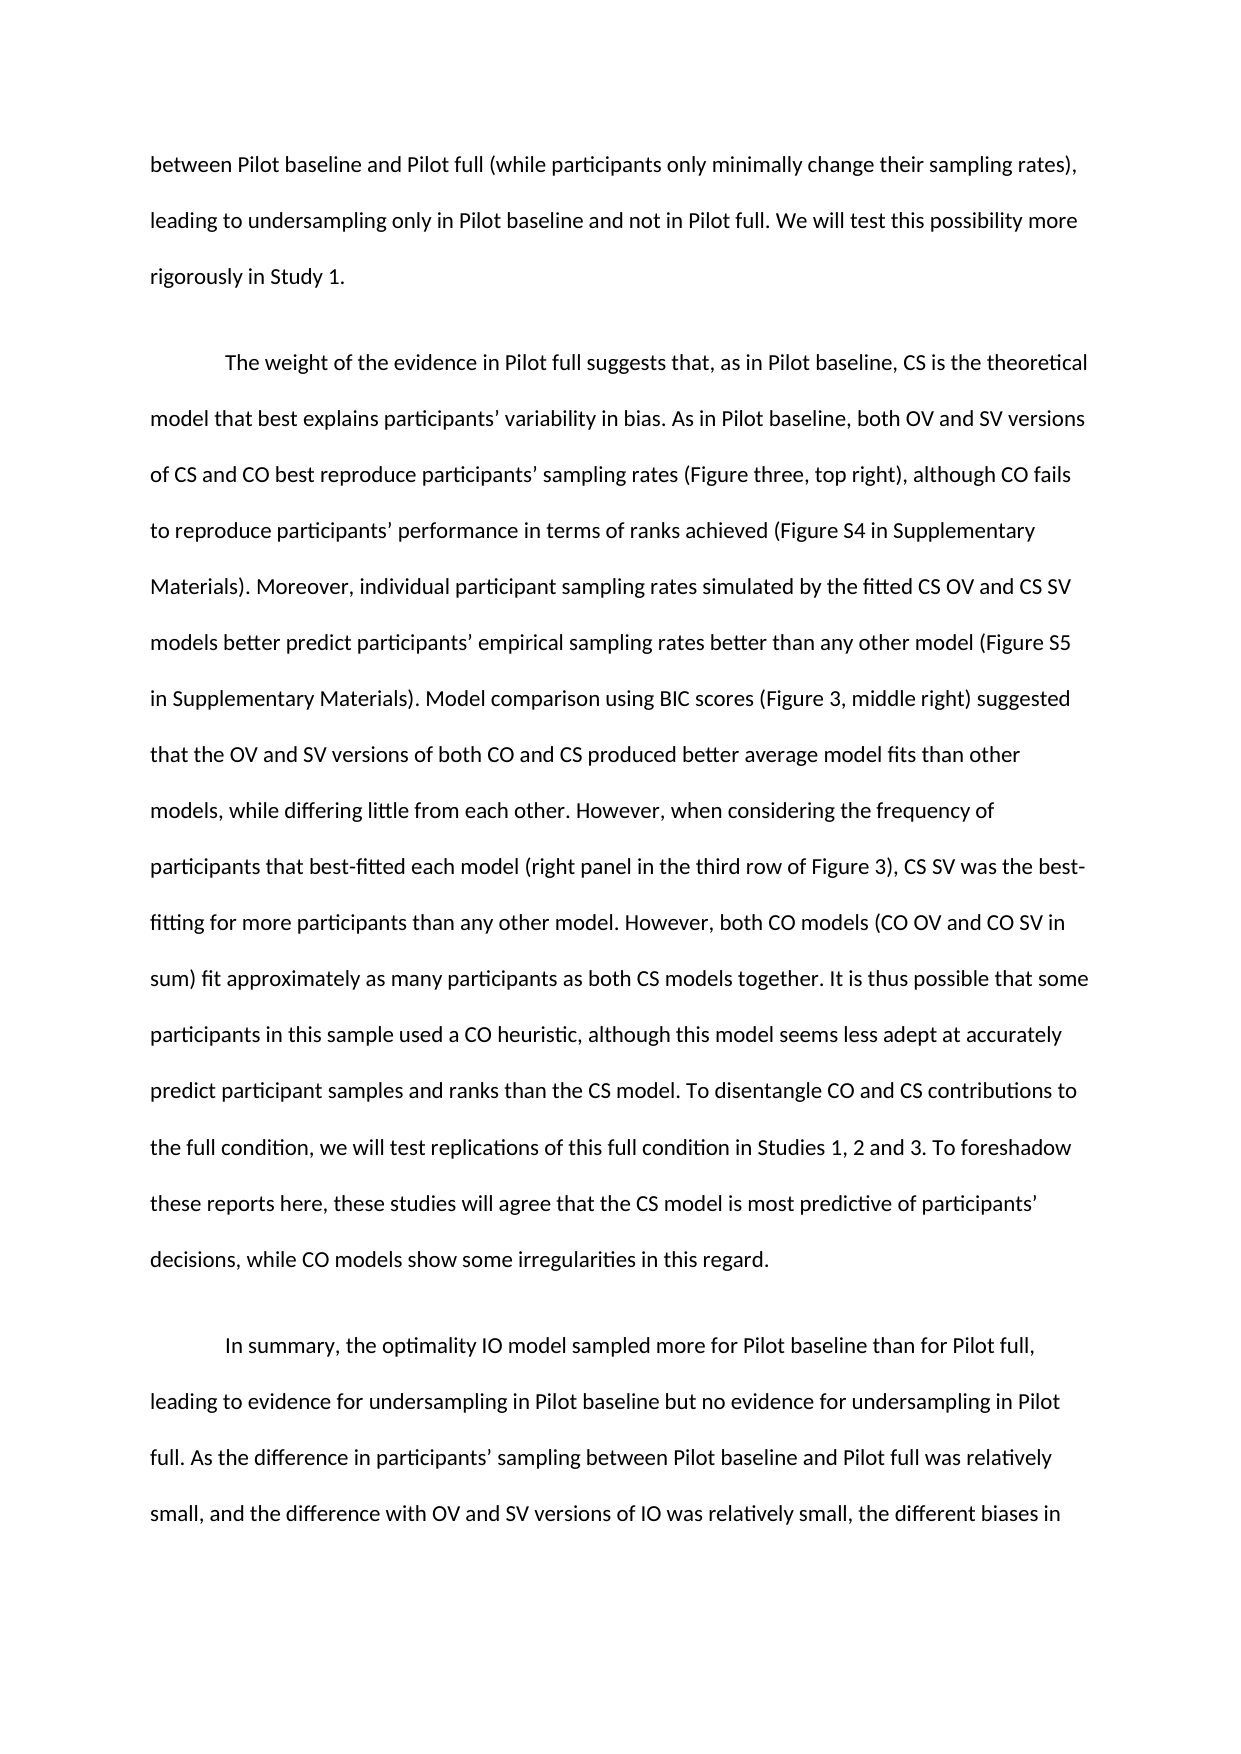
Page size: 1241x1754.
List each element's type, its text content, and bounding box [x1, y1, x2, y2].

text The weight of the evidence in Pilot full suggests that, as in Pilot baseline, CS is the theoretical model that best explains participants’ variability in bias. As in Pilot baseline, both OV and SV versions of CS and CO best reproduce participants’ sampling rates (Figure three, top right), although CO fails to reproduce participants’ performance in terms of ranks achieved (Figure S4 in Supplementary Materials). Moreover, individual participant sampling rates simulated by the fitted CS OV and CS SV models better predict participants’ empirical sampling rates better than any other model (Figure S5 in Supplementary Materials). Model comparison using BIC scores (Figure 3, middle right) suggested that the OV and SV versions of both CO and CS produced better average model fits than other models, while differing little from each other. However, when considering the frequency of participants that best-fitted each model (right panel in the third row of Figure 3), CS SV was the best-fitting for more participants than any other model. However, both CO models (CO OV and CO SV in sum) fit approximately as many participants as both CS models together. It is thus possible that some participants in this sample used a CO heuristic, although this model seems less adept at accurately predict participant samples and ranks than the CS model. To disentangle CO and CS contributions to the full condition, we will test replications of this full condition in Studies 1, 2 and 3. To foreshadow these reports here, these studies will agree that the CS model is most predictive of participants’ decisions, while CO models show some irregularities in this regard. [150, 348, 1090, 1273]
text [150, 1331, 1090, 1527]
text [150, 150, 1090, 290]
